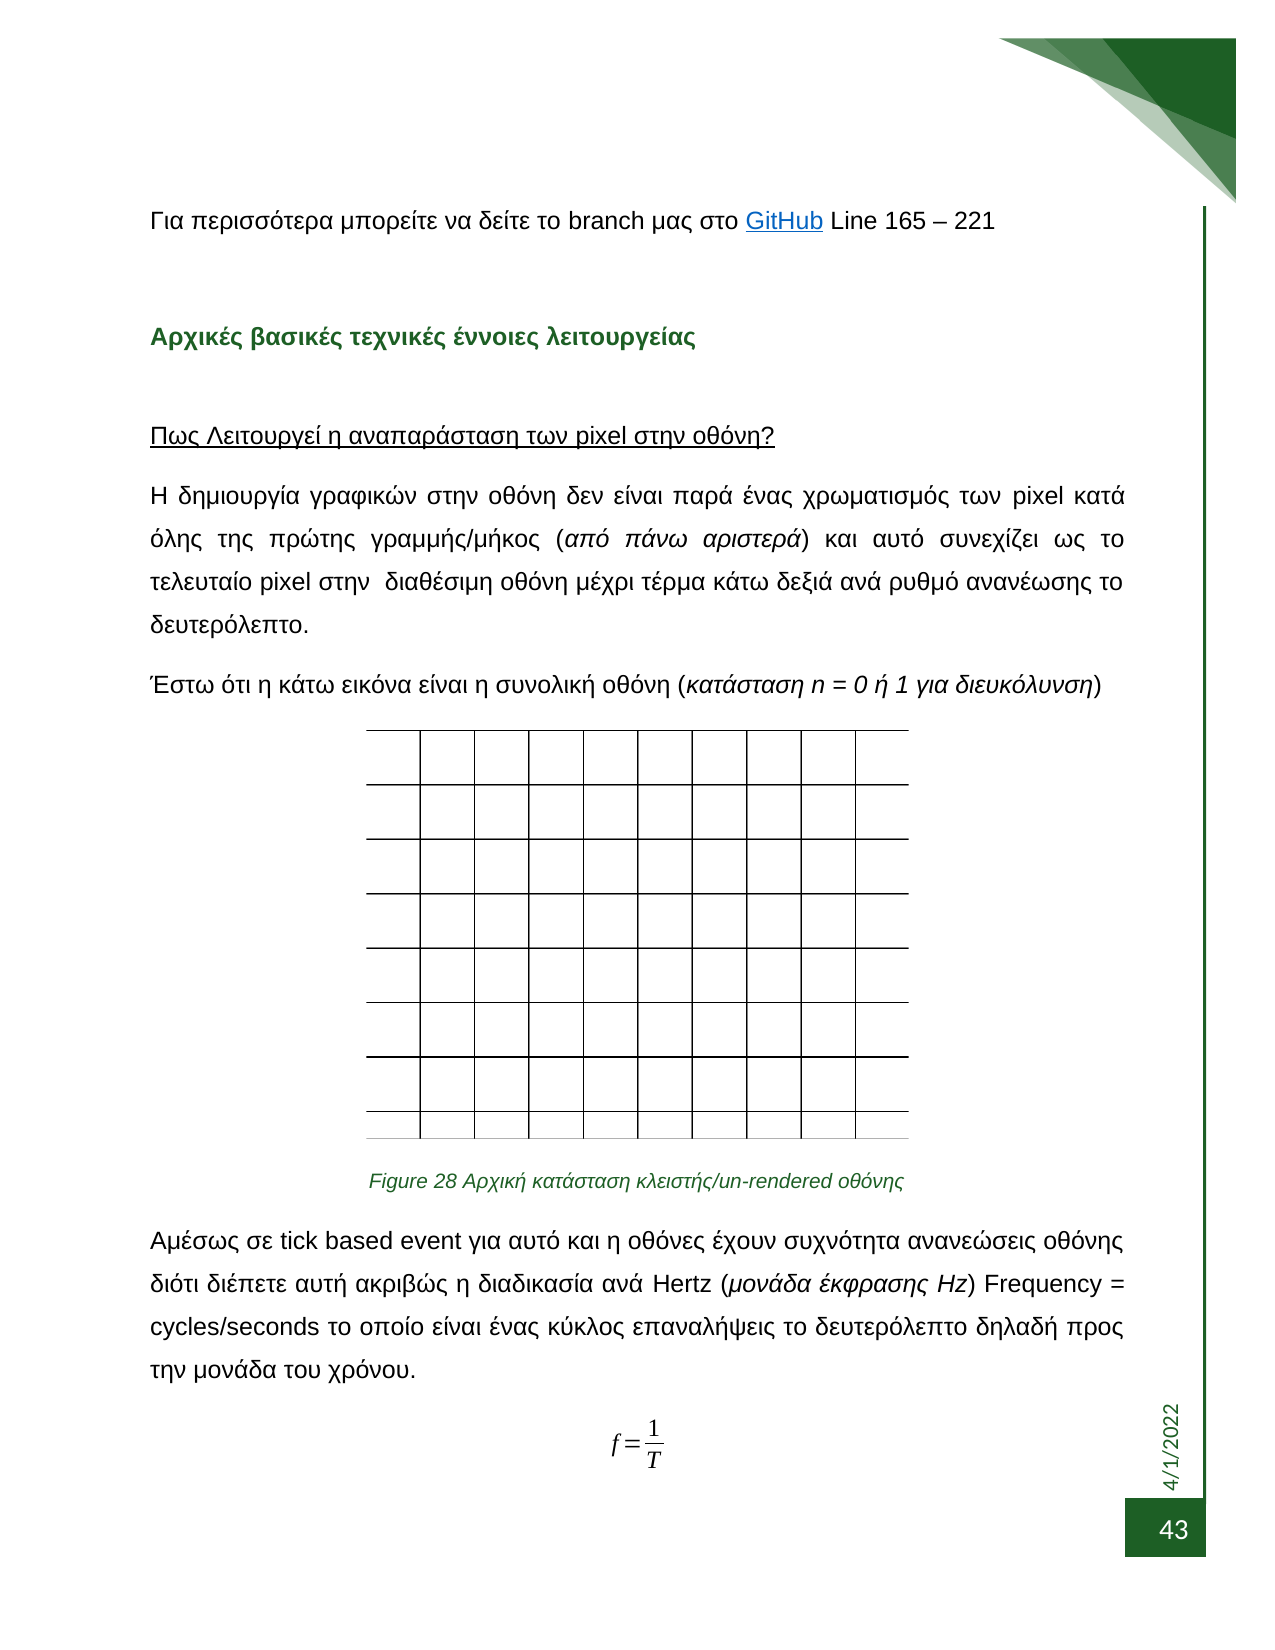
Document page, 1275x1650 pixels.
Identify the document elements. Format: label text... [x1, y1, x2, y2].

text Για περισσότερα μπορείτε να δείτε το branch μας στο GitHub Line 165 – 221 [150, 206, 1125, 235]
text Η δημιουργία γραφικών στην οθόνη δεν είναι παρά ένας χρωματισμός των pixel κατά όλης της πρώτης γραμμής/μήκος (από πάνω αριστερά) και αυτό συνεχίζει ως το τελευταίο pixel στην διαθέσιμη οθόνη μέχρι τέρμα κάτω δεξιά ανά ρυθμό ανανέωσης το δευτερόλεπτο. [150, 481, 1125, 639]
text Πως Λειτουργεί η αναπαράσταση των pixel στην οθόνη? [150, 421, 1125, 450]
picture [997, 38, 1236, 204]
text Έστω ότι η κάτω εικόνα είναι η συνολική οθόνη (κατάσταση n = 0 ή 1 για διευκόλυνση) [150, 670, 1125, 699]
picture [366, 730, 909, 1139]
text Αμέσως σε tick based event για αυτό και η οθόνες έχουν συχνότητα ανανεώσεις οθόνης διότι διέπετε αυτή ακριβώς η διαδικασία ανά Hertz (μονάδα έκφρασης Hz) Frequency = cycles/seconds το οποίο είναι ένας κύκλος επαναλήψεις το δευτερόλεπτο δηλαδή προς την μονάδα του χρόνου. [150, 1226, 1125, 1384]
subtitle Αρχικές βασικές τεχνικές έννοιες λειτουργείας [150, 322, 1125, 351]
text Figure 29 Αρχική κατάσταση κλειστής/un-rendered οθόνης [150, 1169, 1125, 1193]
